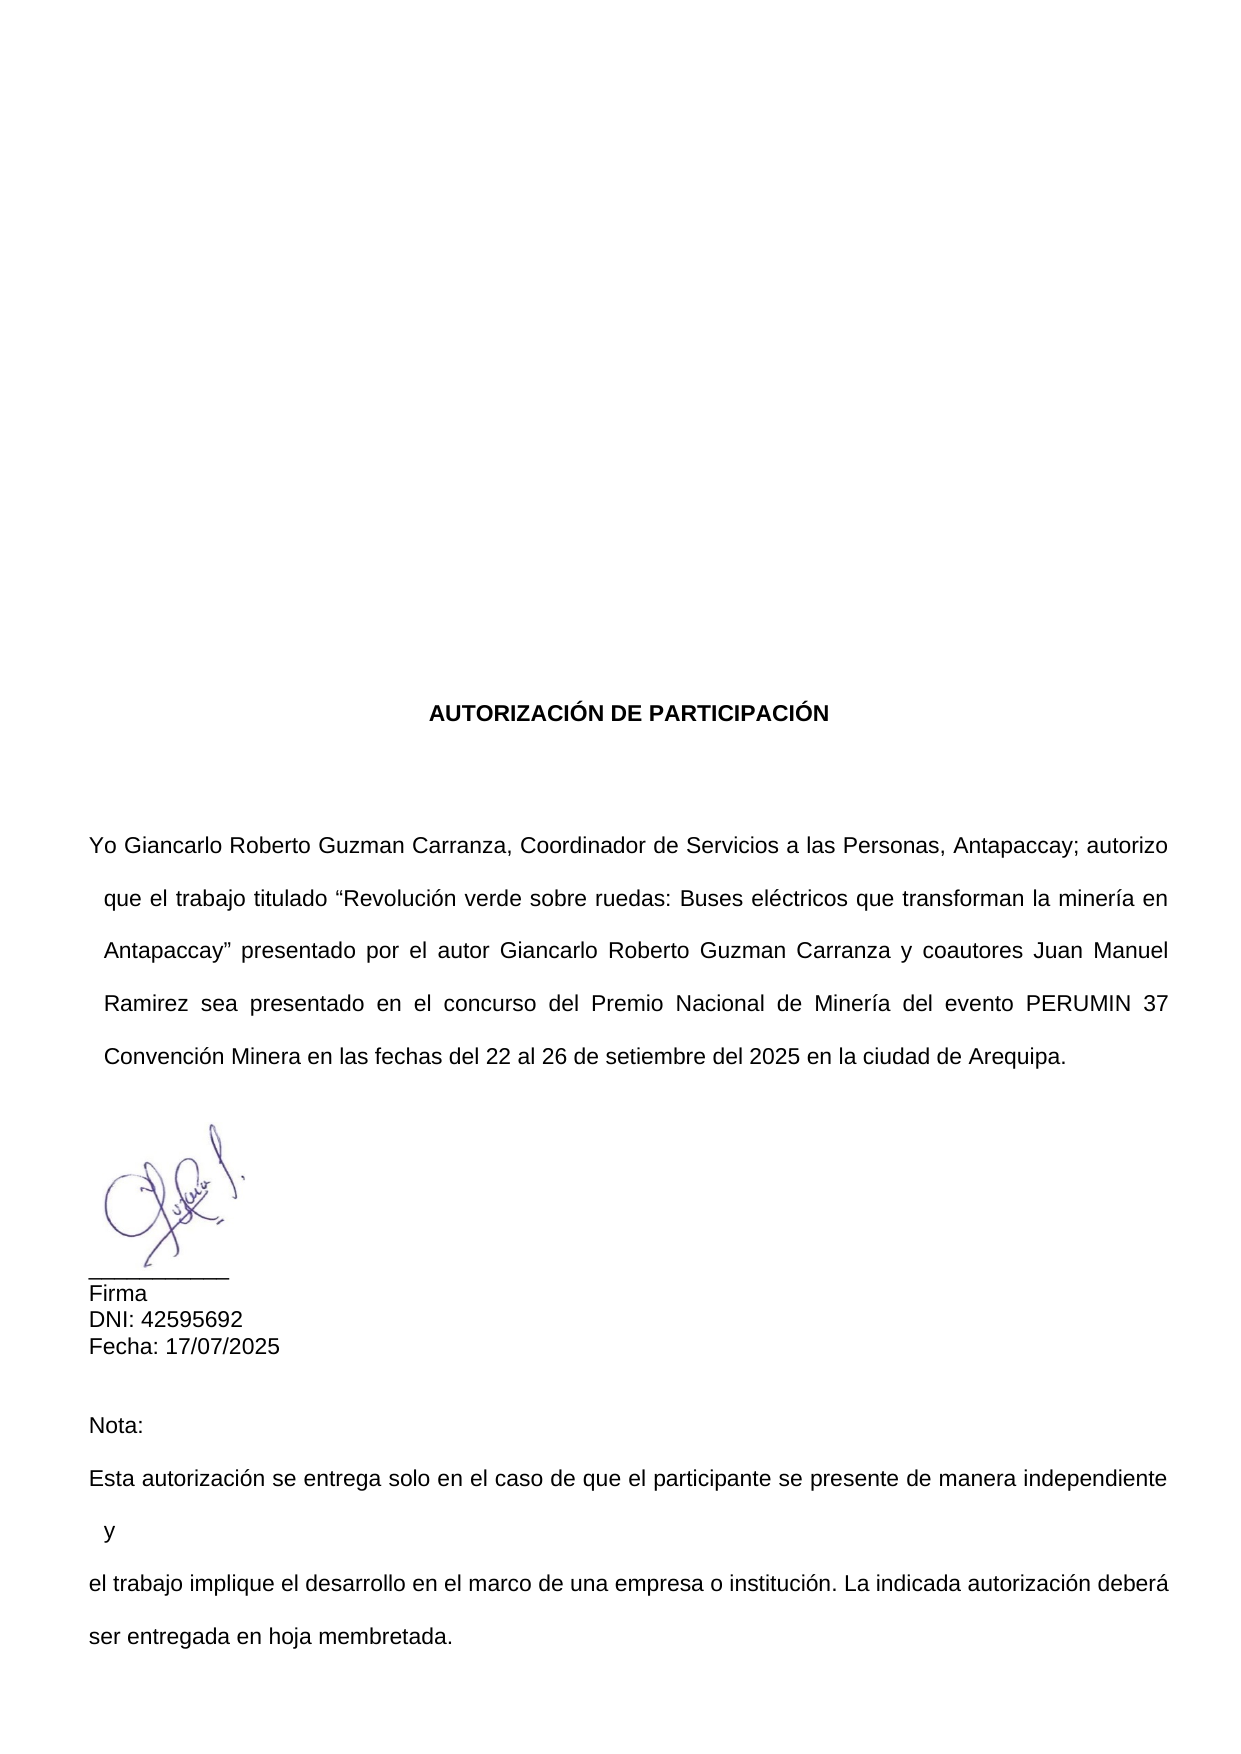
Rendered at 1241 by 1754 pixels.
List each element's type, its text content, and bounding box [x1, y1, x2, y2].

text el trabajo implique el desarrollo en el marco de una empresa o institución. La indicada autorización deberá [89, 1570, 1169, 1596]
text Firma [89, 1280, 1169, 1306]
text DNI: 42595692 [89, 1306, 1169, 1333]
text Nota: [89, 1412, 1169, 1438]
text ___________ [89, 1254, 1169, 1280]
text AUTORIZACIÓN DE PARTICIPACIÓN [89, 700, 1169, 727]
text Esta autorización se entrega solo en el caso de que el participante se presente de manera independiente y [89, 1464, 1169, 1544]
picture [102, 1122, 246, 1271]
text ser entregada en hoja membretada. [89, 1623, 1169, 1649]
text Fecha: 17/07/2025 [89, 1333, 1169, 1359]
text Yo Giancarlo Roberto Guzman Carranza, Coordinador de Servicios a las Personas, Antapaccay; autorizo que el trabajo titulado “Revolución verde sobre ruedas: Buses eléctricos que transforman la minería en Antapaccay” presentado por el autor Giancarlo Roberto Guzman Carranza y coautores Juan Manuel Ramirez sea presentado en el concurso del Premio Nacional de Minería del evento PERUMIN 37 Convención Minera en las fechas del 22 al 26 de setiembre del 2025 en la ciudad de Arequipa. [89, 832, 1169, 1069]
